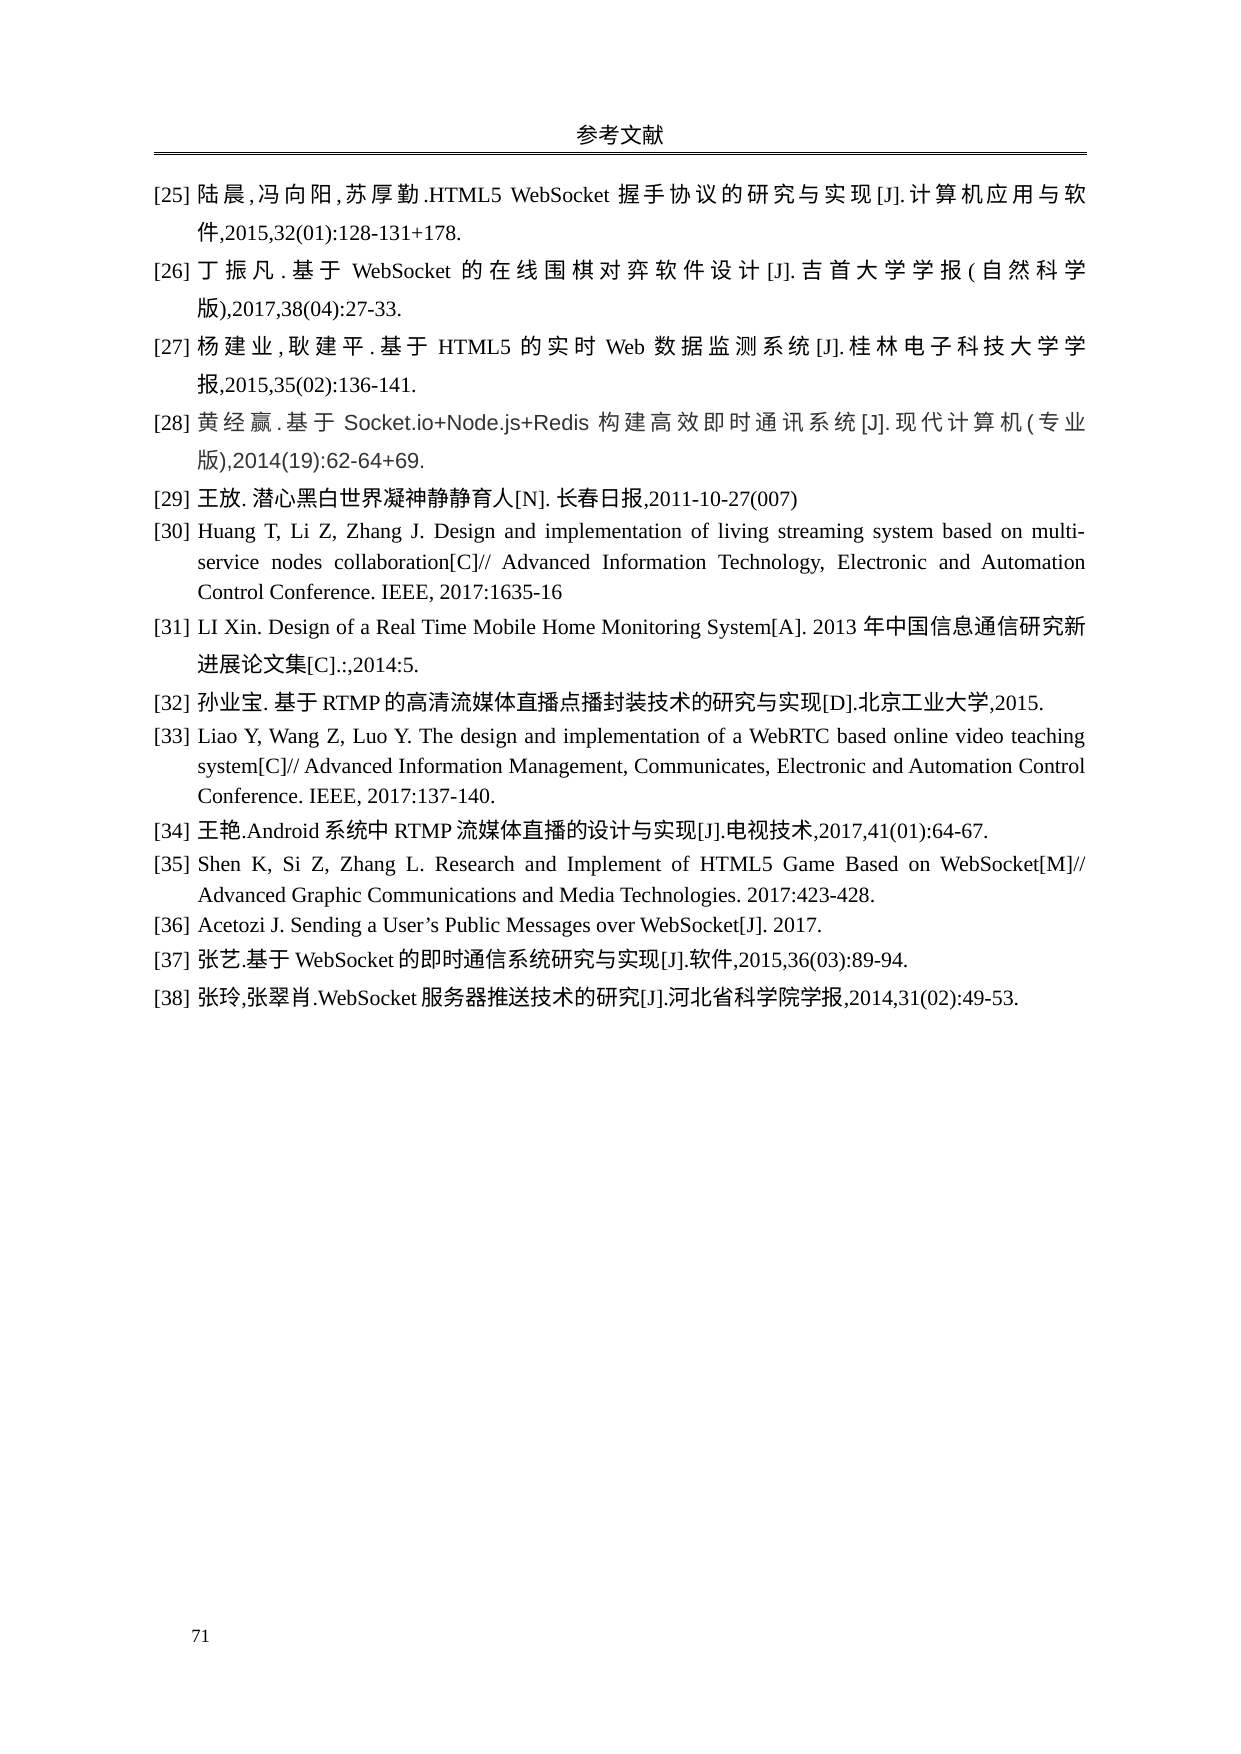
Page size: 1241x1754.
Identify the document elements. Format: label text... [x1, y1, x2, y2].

list LI Xin. Design of a Real Time Mobile Home Monitoring System[A]. 2013年中国信息通信研究新进展论文集[C].:,2014:5. [153, 609, 1087, 679]
list 张艺.基于WebSocket的即时通信系统研究与实现[J].软件,2015,36(03):89-94. [153, 942, 1087, 974]
list 杨建业,耿建平.基于HTML5的实时Web数据监测系统[J].桂林电子科技大学学报,2015,35(02):136-141. [153, 329, 1087, 398]
list 孙业宝. 基于RTMP的高清流媒体直播点播封装技术的研究与实现[D].北京工业大学,2015. [153, 685, 1087, 717]
list 张玲,张翠肖.WebSocket服务器推送技术的研究[J].河北省科学院学报,2014,31(02):49-53. [153, 980, 1087, 1012]
list Liao Y, Wang Z, Luo Y. The design and implementation of a WebRTC based online video teaching system[C]// Advanced Information Management, Communicates, Electronic and Automation Control Conference. IEEE, 2017:137-140. [153, 723, 1087, 808]
list Acetozi J. Sending a User’s Public Messages over WebSocket[J]. 2017. [153, 912, 1087, 937]
list 黄经赢.基于Socket.io+Node.js+Redis构建高效即时通讯系统[J].现代计算机(专业版),2014(19):62-64+69. [153, 405, 1087, 474]
list 陆晨,冯向阳,苏厚勤.HTML5 WebSocket握手协议的研究与实现[J].计算机应用与软件,2015,32(01):128-131+178. [153, 177, 1087, 247]
list 王放. 潜心黑白世界凝神静静育人[N]. 长春日报,2011-10-27(007) [153, 481, 1087, 512]
list Huang T, Li Z, Zhang J. Design and implementation of living streaming system based on multi-service nodes collaboration[C]// Advanced Information Technology, Electronic and Automation Control Conference. IEEE, 2017:1635-16 [153, 518, 1087, 604]
list 丁振凡.基于WebSocket的在线围棋对弈软件设计[J].吉首大学学报(自然科学版),2017,38(04):27-33. [153, 253, 1087, 323]
list Shen K, Si Z, Zhang L. Research and Implement of HTML5 Game Based on WebSocket[M]// Advanced Graphic Communications and Media Technologies. 2017:423-428. [153, 851, 1087, 907]
list 王艳.Android系统中RTMP流媒体直播的设计与实现[J].电视技术,2017,41(01):64-67. [153, 813, 1087, 845]
